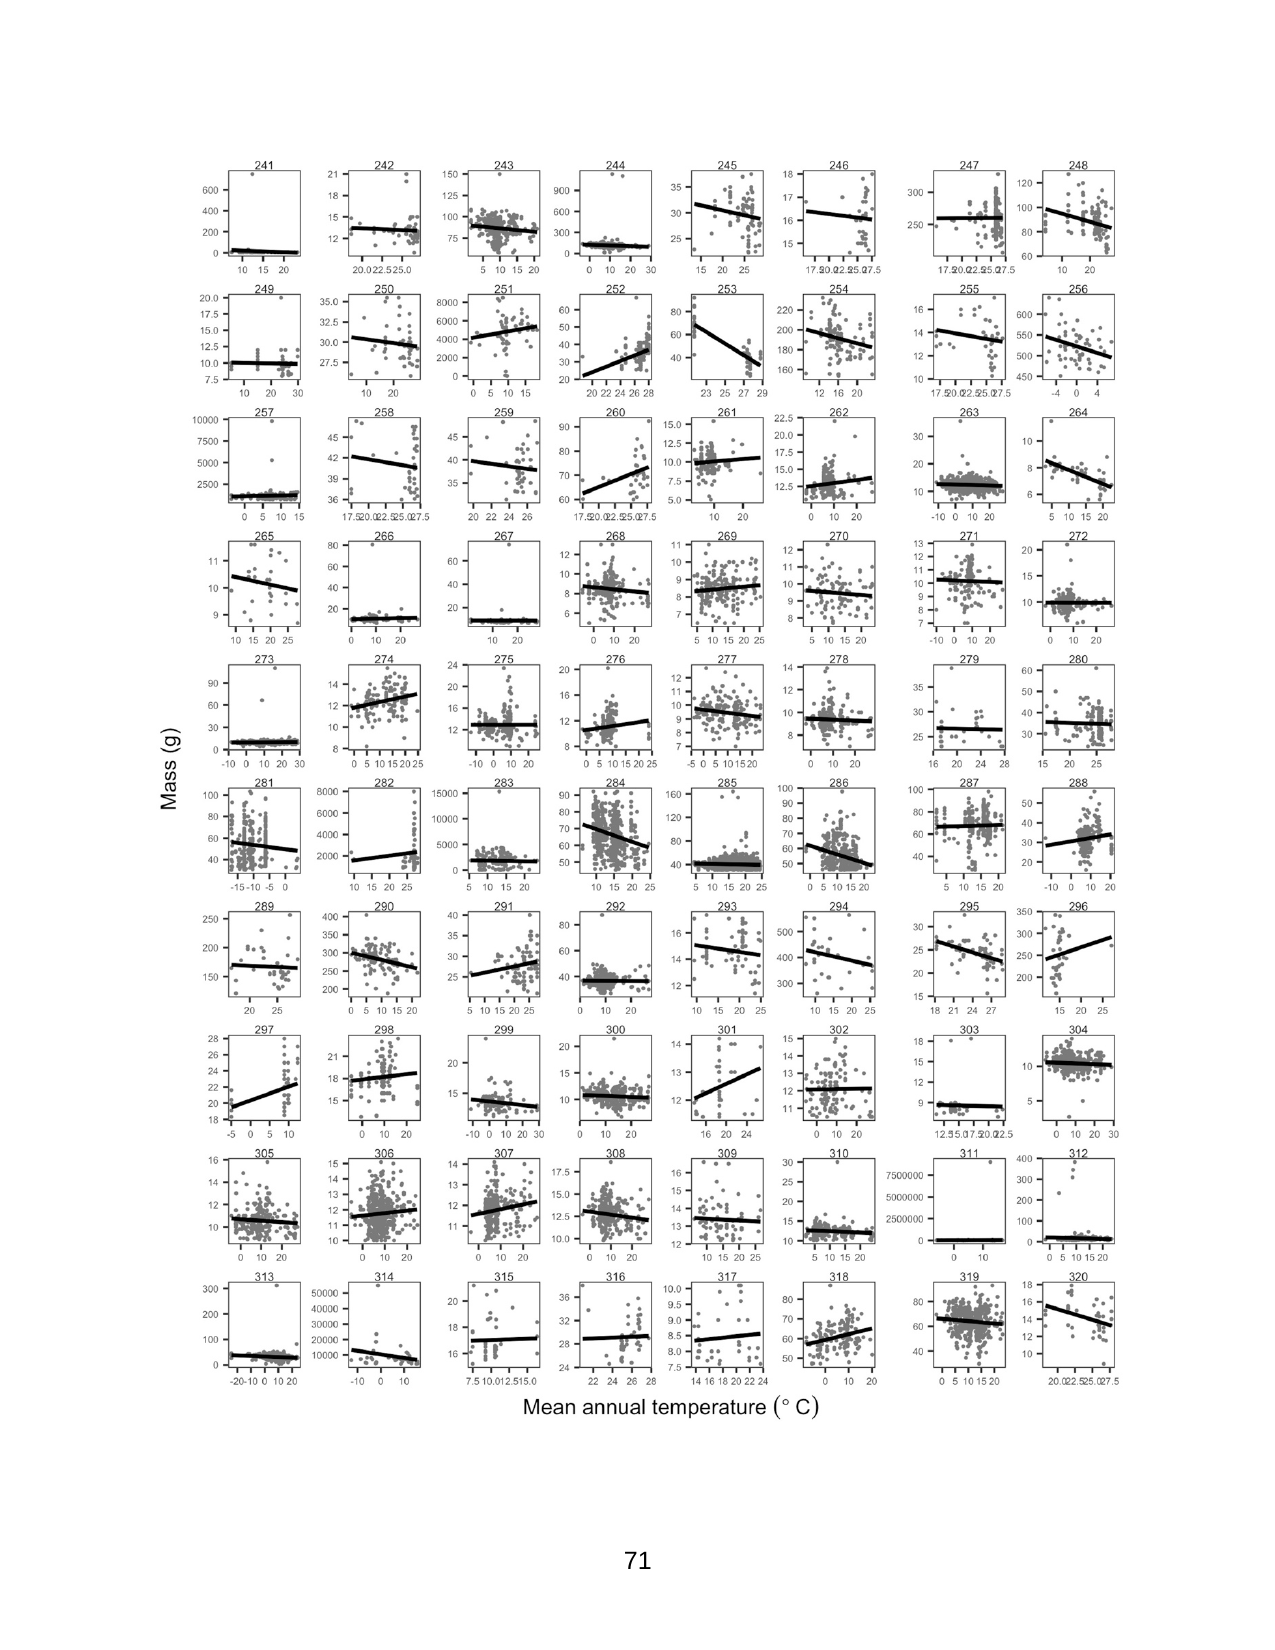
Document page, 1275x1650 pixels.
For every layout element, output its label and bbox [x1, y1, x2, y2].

picture [150, 150, 1125, 1435]
